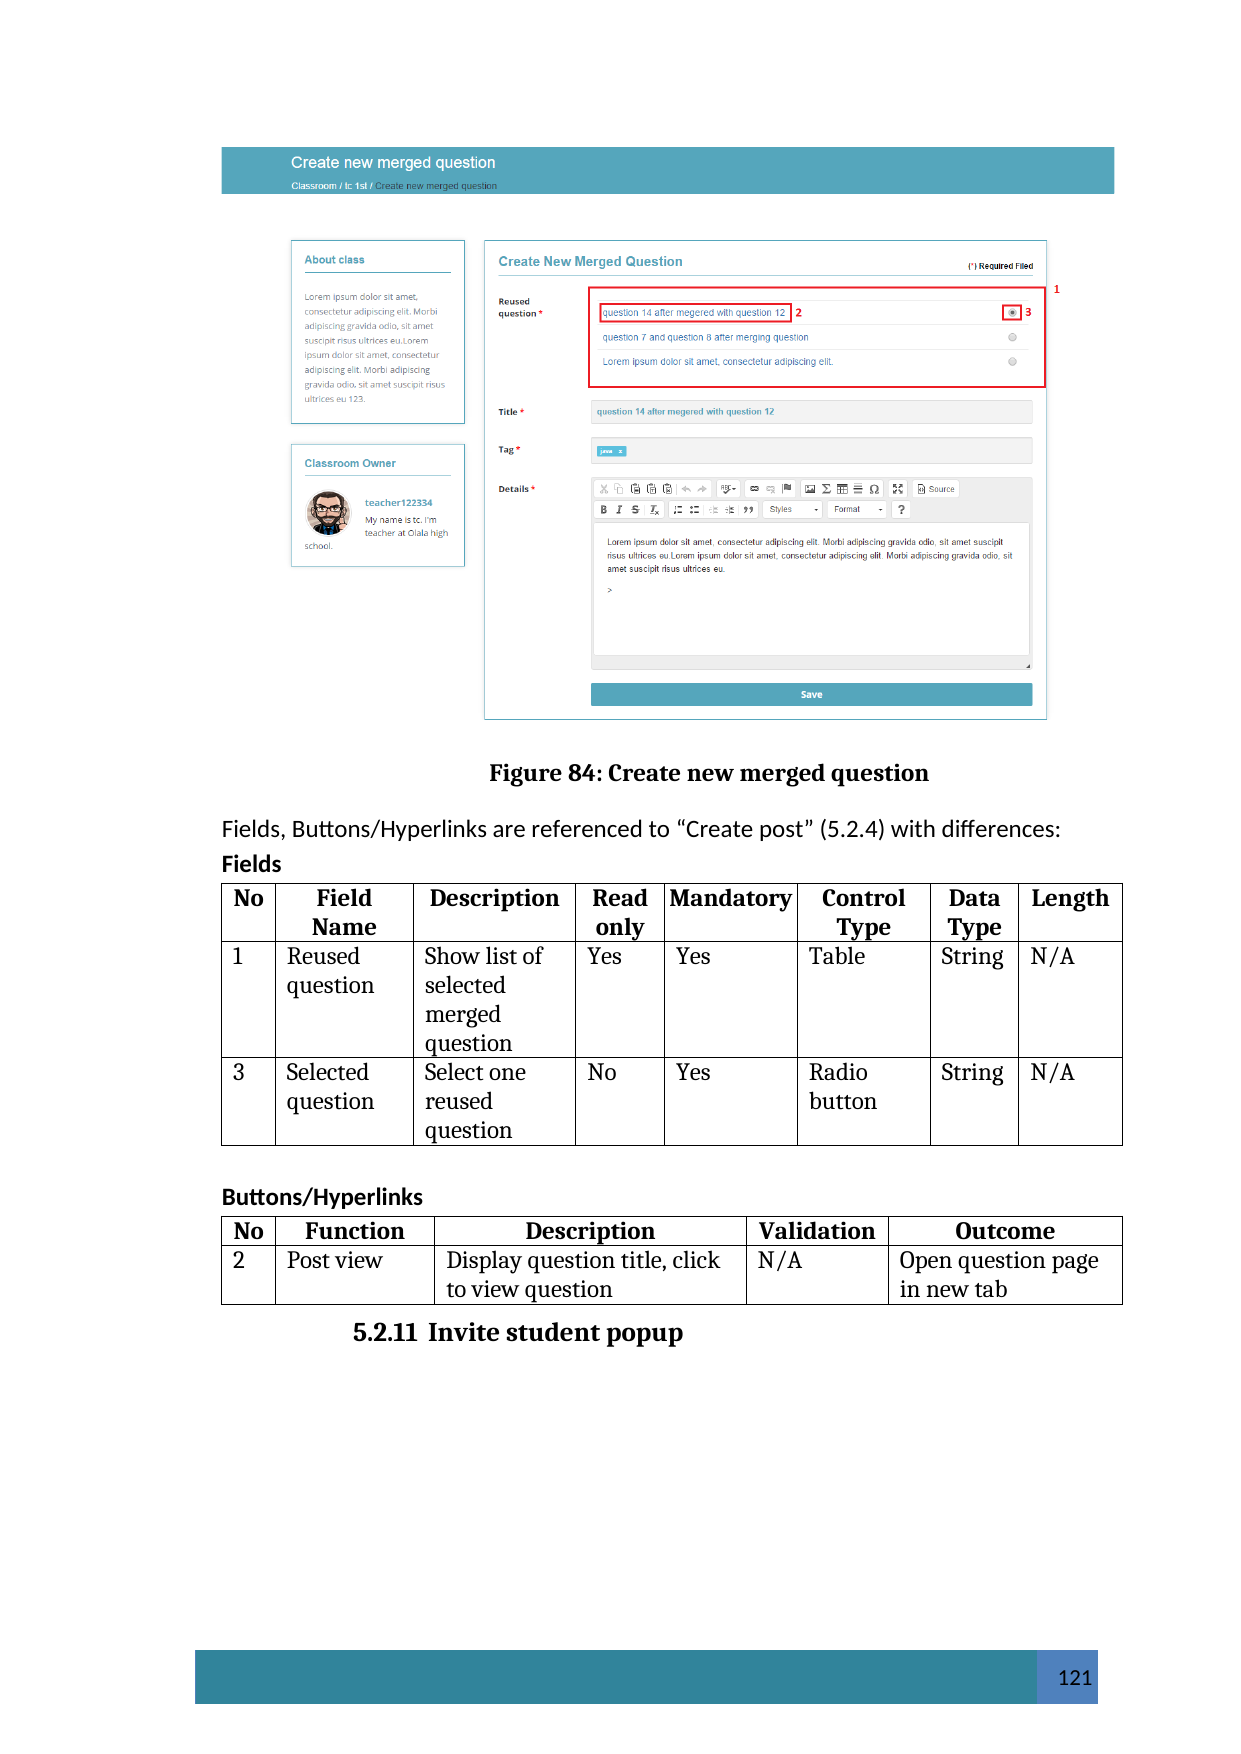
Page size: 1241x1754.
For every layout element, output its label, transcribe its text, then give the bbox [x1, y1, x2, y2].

subtitle Invite student popup [353, 1317, 1122, 1349]
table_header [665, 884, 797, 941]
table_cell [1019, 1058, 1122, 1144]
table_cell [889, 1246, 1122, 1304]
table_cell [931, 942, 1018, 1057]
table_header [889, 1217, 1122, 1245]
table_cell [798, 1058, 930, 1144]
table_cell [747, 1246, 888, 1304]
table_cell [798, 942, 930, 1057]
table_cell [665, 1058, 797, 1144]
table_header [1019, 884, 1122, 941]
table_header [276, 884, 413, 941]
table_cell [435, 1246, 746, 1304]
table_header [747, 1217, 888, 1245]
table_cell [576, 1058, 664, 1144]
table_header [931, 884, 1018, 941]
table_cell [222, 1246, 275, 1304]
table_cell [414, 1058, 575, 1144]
text Fields [222, 848, 1122, 878]
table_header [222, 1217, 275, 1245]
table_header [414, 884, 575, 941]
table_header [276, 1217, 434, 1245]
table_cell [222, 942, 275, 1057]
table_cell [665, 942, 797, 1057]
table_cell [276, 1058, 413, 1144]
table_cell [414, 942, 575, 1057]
text Fields, Buttons/Hyperlinks are referenced to “Create post” (5.2.4) with differences: [222, 813, 1122, 843]
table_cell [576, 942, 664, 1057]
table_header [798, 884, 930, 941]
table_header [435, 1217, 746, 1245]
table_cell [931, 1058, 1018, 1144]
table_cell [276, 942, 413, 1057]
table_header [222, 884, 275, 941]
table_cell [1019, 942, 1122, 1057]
picture [221, 147, 1115, 734]
text Buttons/Hyperlinks [222, 1181, 1122, 1211]
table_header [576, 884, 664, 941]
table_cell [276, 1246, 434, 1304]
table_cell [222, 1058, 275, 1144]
